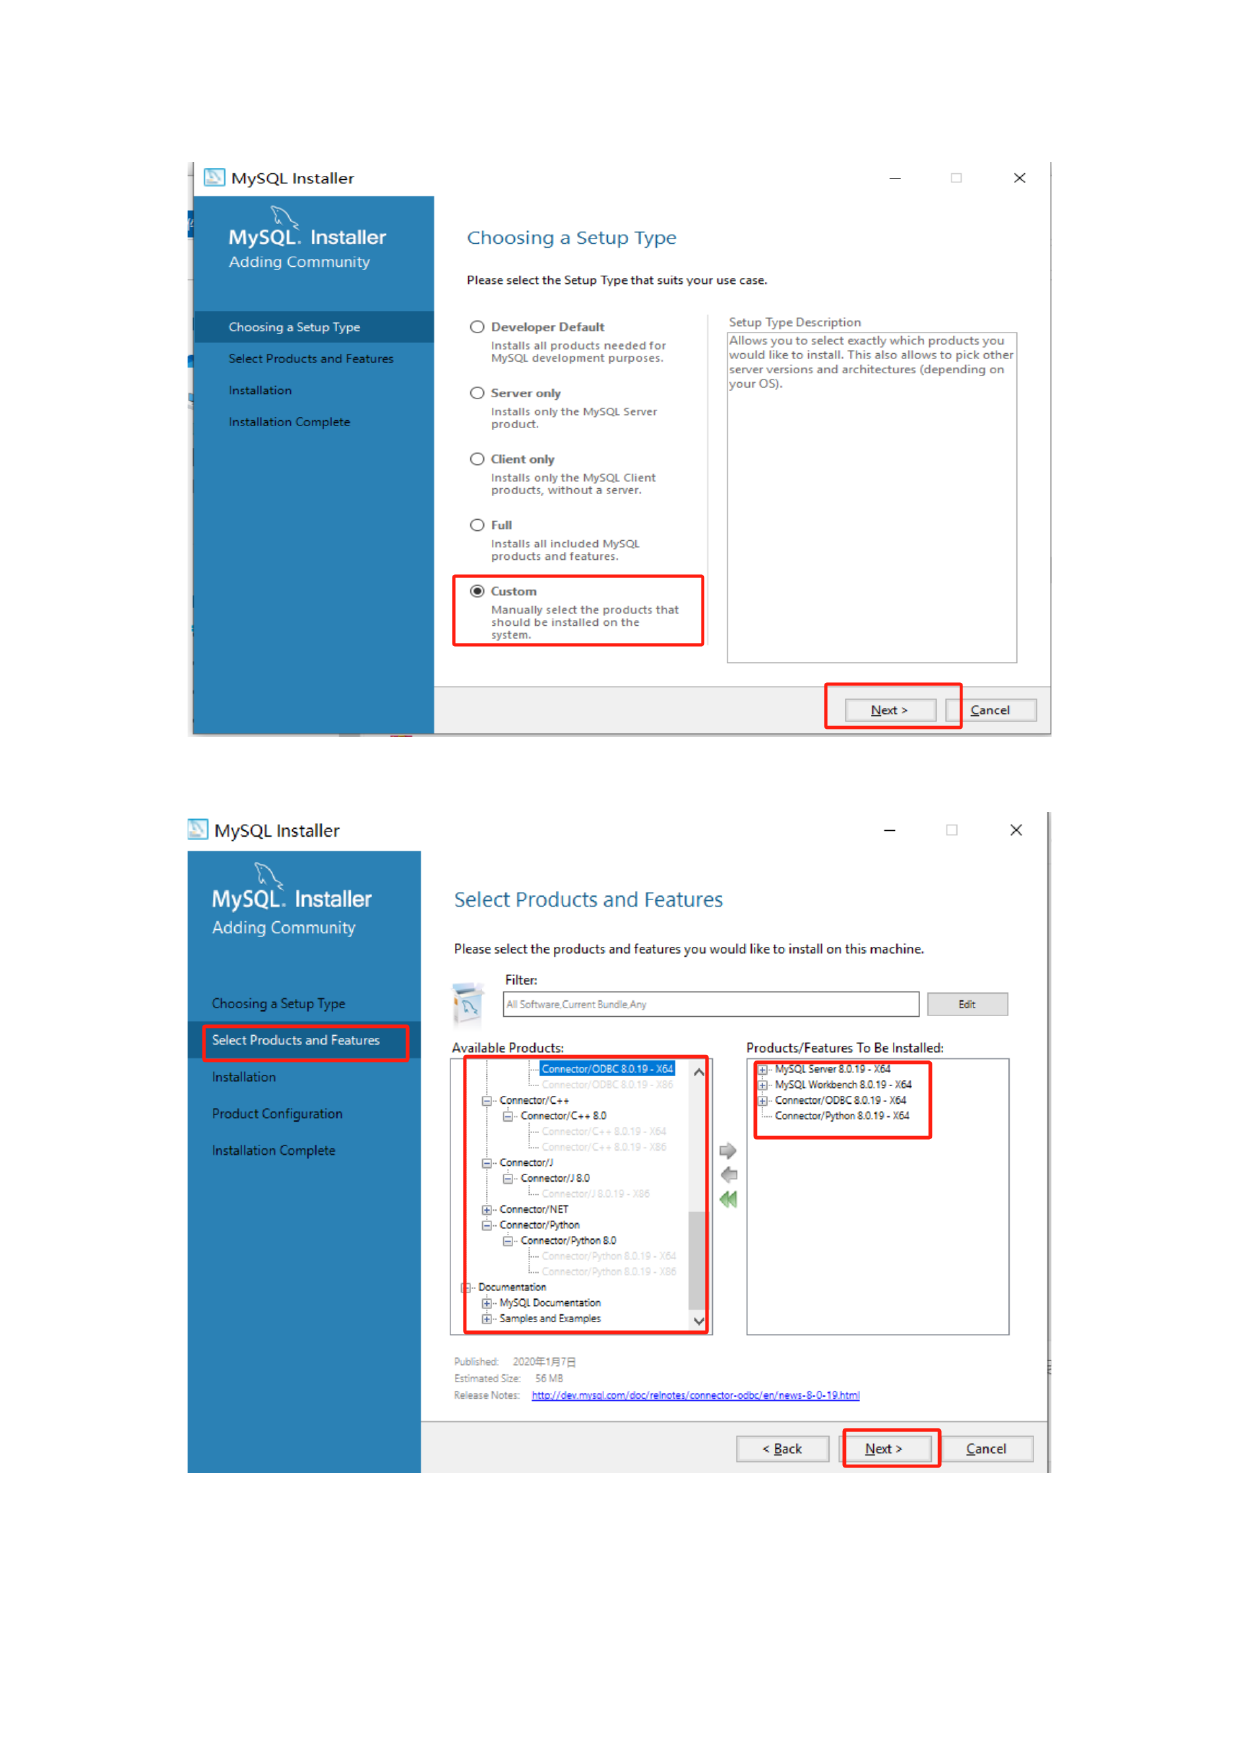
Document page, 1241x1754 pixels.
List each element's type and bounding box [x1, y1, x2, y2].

picture [187, 162, 1052, 737]
picture [187, 812, 1052, 1473]
